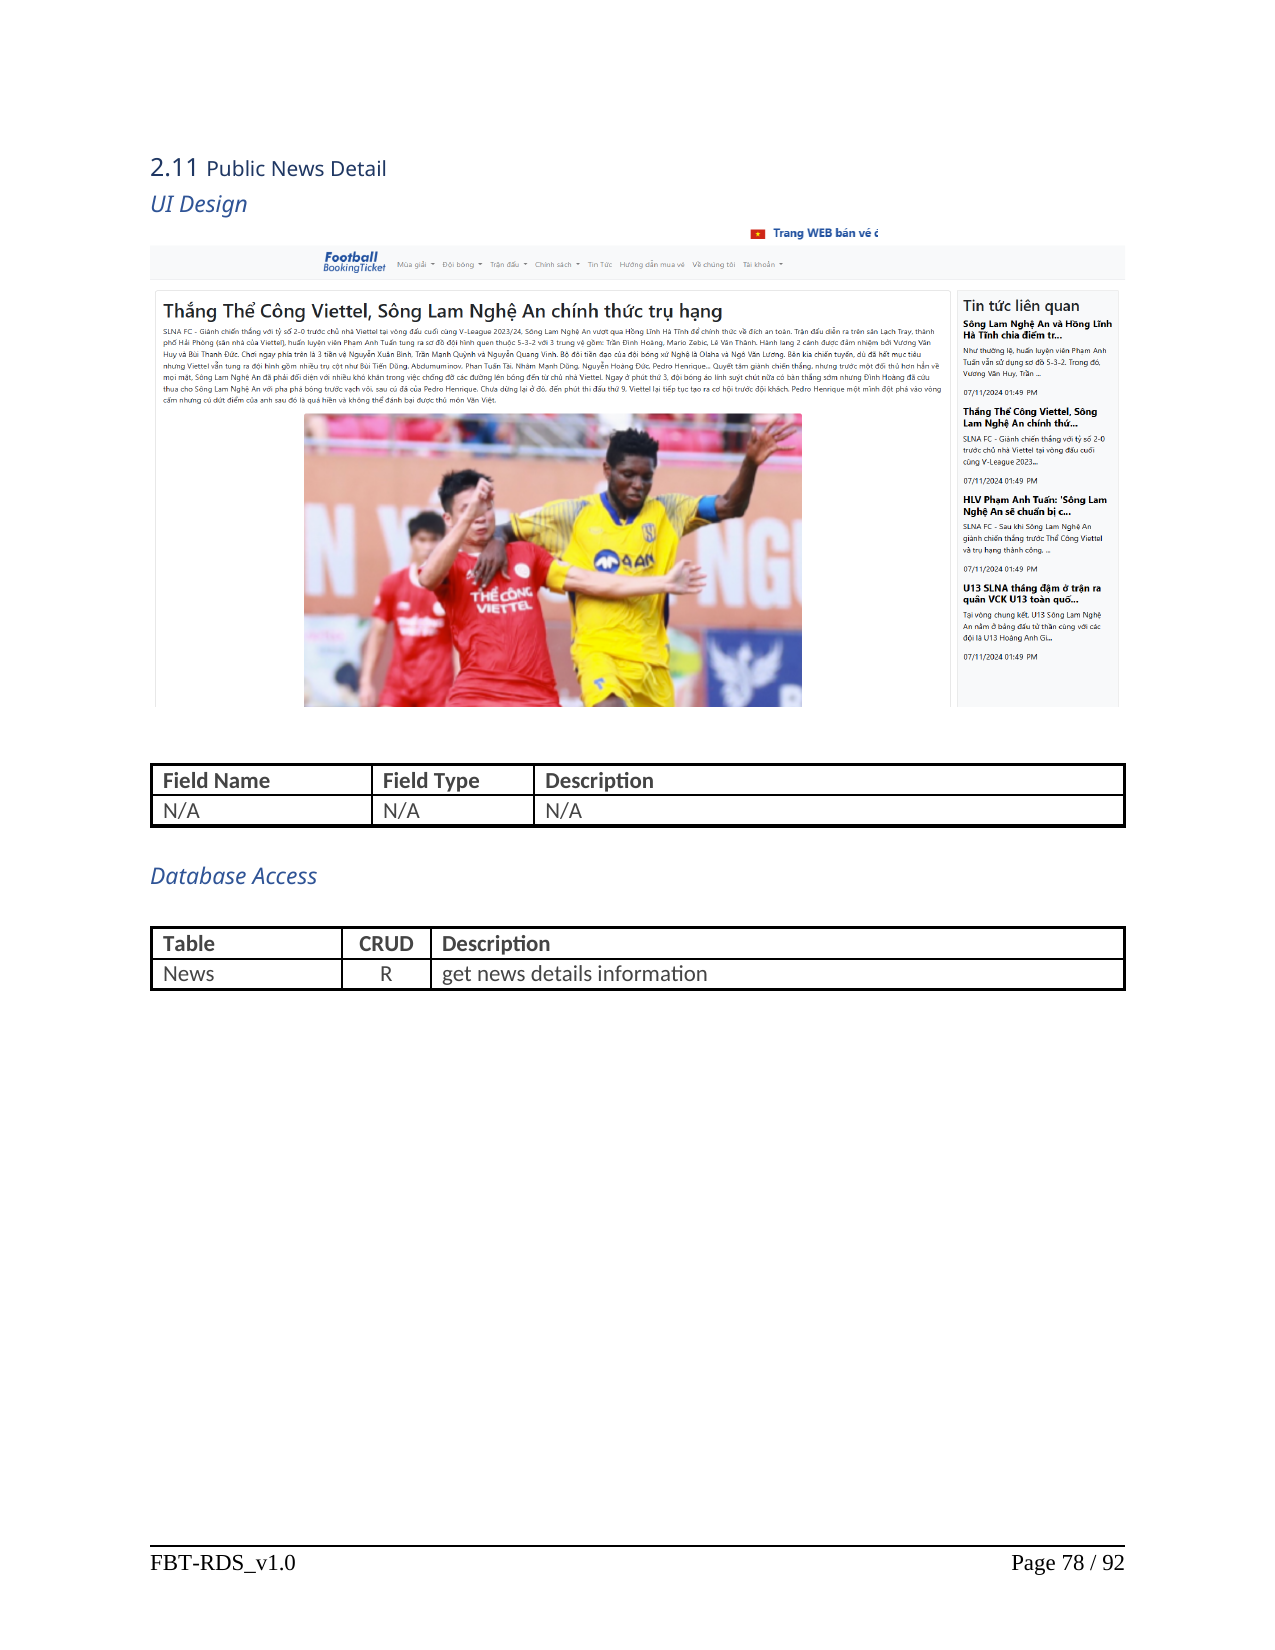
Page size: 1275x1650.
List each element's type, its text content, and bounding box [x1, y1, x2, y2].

picture [150, 219, 1125, 707]
subtitle UI Design [150, 188, 1125, 219]
subtitle Database Access [150, 859, 1125, 891]
subtitle 2.11 Public News Detail [150, 150, 1125, 184]
